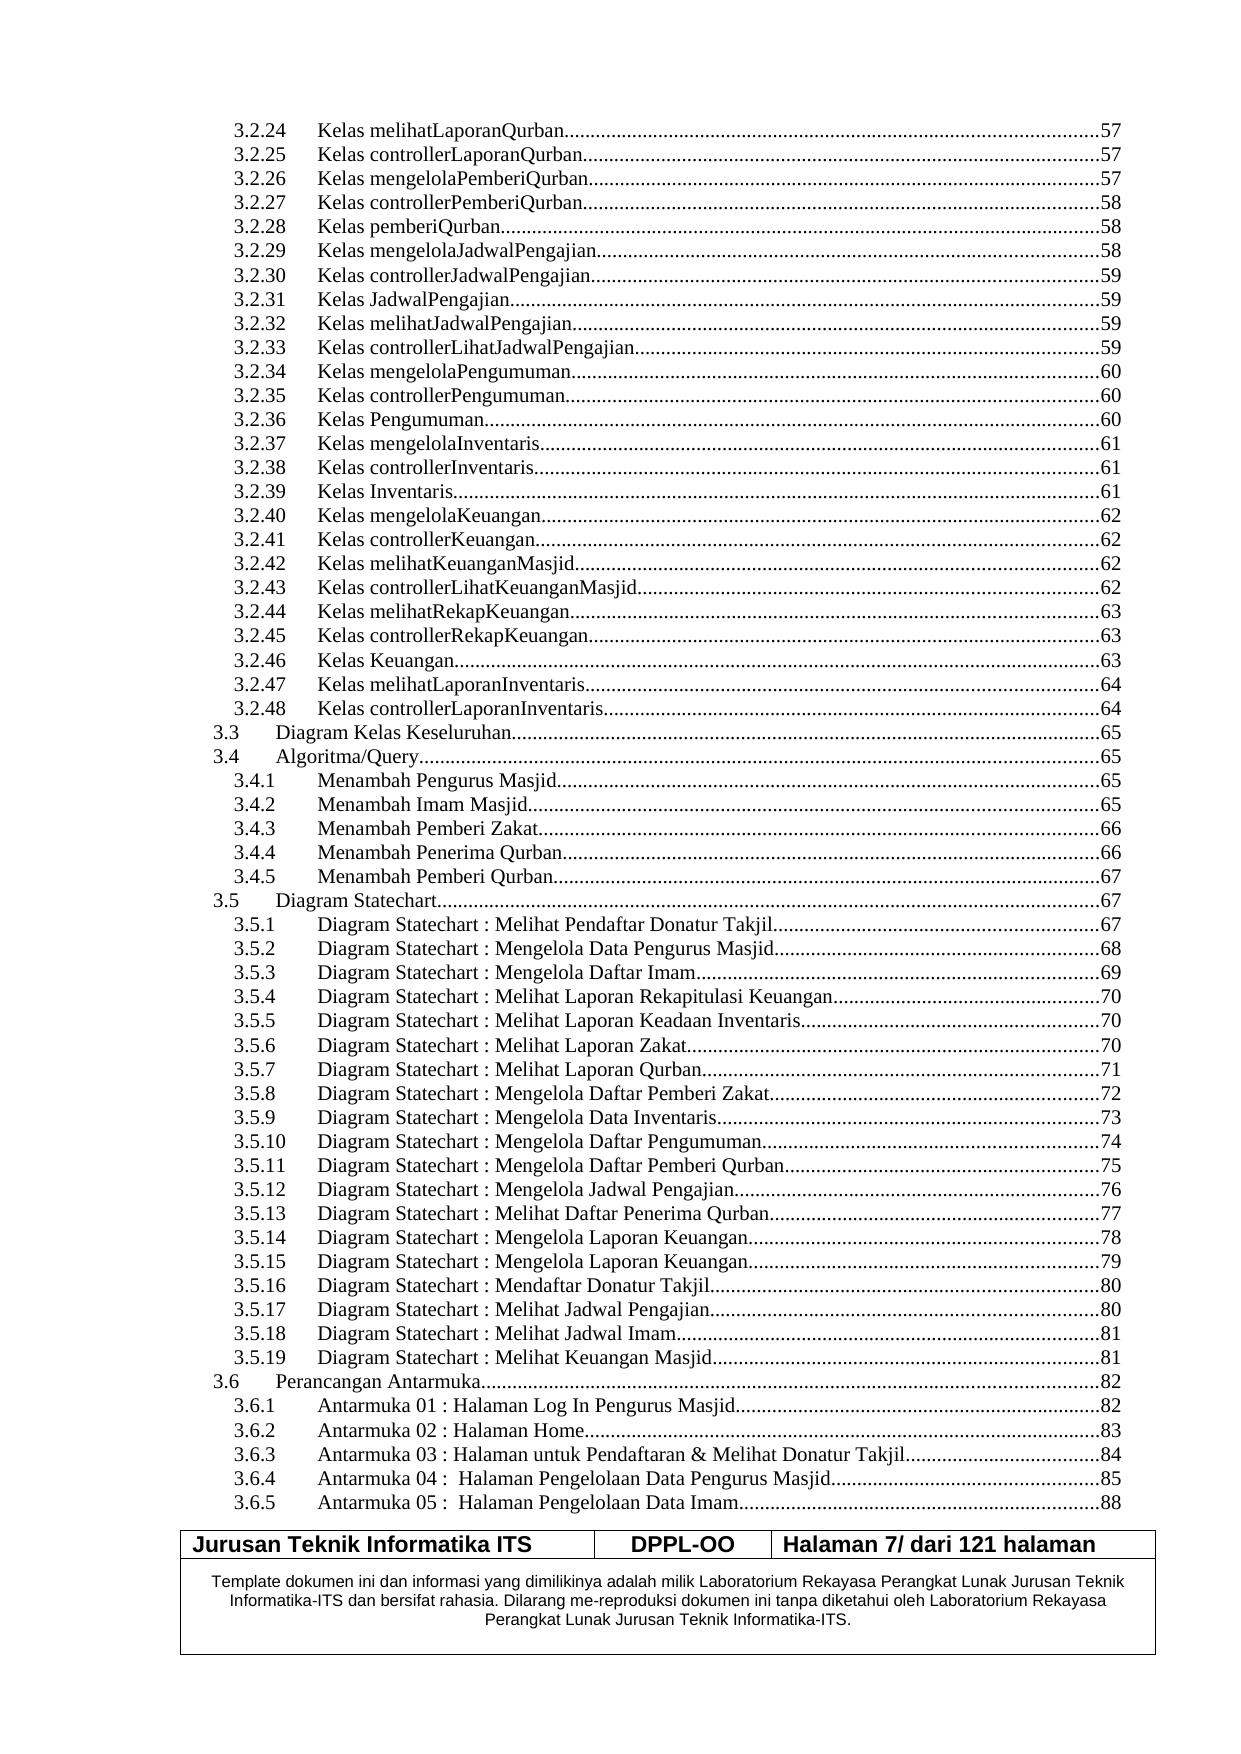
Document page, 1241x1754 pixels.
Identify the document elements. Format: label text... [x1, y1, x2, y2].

text 3.2.33 Kelas controllerLihatJadwalPengajian 59 [234, 335, 1122, 359]
text 3.5.16 Diagram Statechart : Mendaftar Donatur Takjil 80 [234, 1273, 1122, 1297]
text 3.5 Diagram Statechart 67 [213, 888, 1122, 912]
text 3.2.25 Kelas controllerLaporanQurban 57 [234, 142, 1122, 166]
text 3.4.4 Menambah Penerima Qurban 66 [234, 840, 1122, 864]
text 3.2.28 Kelas pemberiQurban 58 [234, 214, 1122, 238]
text 3.2.34 Kelas mengelolaPengumuman 60 [234, 359, 1122, 383]
text 3.5.11 Diagram Statechart : Mengelola Daftar Pemberi Qurban 75 [234, 1153, 1122, 1177]
text 3.5.12 Diagram Statechart : Mengelola Jadwal Pengajian 76 [234, 1177, 1122, 1201]
text 3.5.17 Diagram Statechart : Melihat Jadwal Pengajian 80 [234, 1297, 1122, 1321]
text 3.5.2 Diagram Statechart : Mengelola Data Pengurus Masjid 68 [234, 936, 1122, 960]
text 3.6 Perancangan Antarmuka 82 [213, 1369, 1122, 1393]
text 3.6.3 Antarmuka 03 : Halaman untuk Pendaftaran & Melihat Donatur Takjil 84 [234, 1442, 1122, 1466]
text 3.5.7 Diagram Statechart : Melihat Laporan Qurban 71 [234, 1057, 1122, 1081]
text 3.2.46 Kelas Keuangan 63 [234, 647, 1122, 672]
text 3.5.9 Diagram Statechart : Mengelola Data Inventaris 73 [234, 1105, 1122, 1129]
text 3.2.40 Kelas mengelolaKeuangan 62 [234, 503, 1122, 527]
text 3.2.24 Kelas melihatLaporanQurban 57 [234, 118, 1122, 142]
text 3.6.1 Antarmuka 01 : Halaman Log In Pengurus Masjid 82 [234, 1393, 1122, 1417]
text 3.2.39 Kelas Inventaris 61 [234, 479, 1122, 503]
text 3.5.4 Diagram Statechart : Melihat Laporan Rekapitulasi Keuangan 70 [234, 984, 1122, 1008]
text 3.5.8 Diagram Statechart : Mengelola Daftar Pemberi Zakat 72 [234, 1081, 1122, 1105]
text 3.6.4 Antarmuka 04 : Halaman Pengelolaan Data Pengurus Masjid 85 [234, 1466, 1122, 1490]
text 3.4.1 Menambah Pengurus Masjid 65 [234, 768, 1122, 792]
text 3.5.1 Diagram Statechart : Melihat Pendaftar Donatur Takjil 67 [234, 912, 1122, 936]
text 3.5.3 Diagram Statechart : Mengelola Daftar Imam 69 [234, 960, 1122, 984]
text 3.5.5 Diagram Statechart : Melihat Laporan Keadaan Inventaris 70 [234, 1008, 1122, 1032]
text 3.4.3 Menambah Pemberi Zakat 66 [234, 816, 1122, 840]
text 3.5.14 Diagram Statechart : Mengelola Laporan Keuangan 78 [234, 1225, 1122, 1249]
text 3.2.29 Kelas mengelolaJadwalPengajian 58 [234, 238, 1122, 262]
text 3.6.5 Antarmuka 05 : Halaman Pengelolaan Data Imam 88 [234, 1490, 1122, 1514]
text 3.5.18 Diagram Statechart : Melihat Jadwal Imam 81 [234, 1321, 1122, 1345]
text 3.2.47 Kelas melihatLaporanInventaris 64 [234, 672, 1122, 696]
text 3.2.27 Kelas controllerPemberiQurban 58 [234, 190, 1122, 214]
text 3.4.2 Menambah Imam Masjid 65 [234, 792, 1122, 816]
text 3.5.15 Diagram Statechart : Mengelola Laporan Keuangan 79 [234, 1249, 1122, 1273]
text 3.5.6 Diagram Statechart : Melihat Laporan Zakat 70 [234, 1032, 1122, 1057]
text 3.3 Diagram Kelas Keseluruhan 65 [213, 720, 1122, 744]
text 3.5.19 Diagram Statechart : Melihat Keuangan Masjid 81 [234, 1345, 1122, 1369]
text 3.2.37 Kelas mengelolaInventaris 61 [234, 431, 1122, 455]
text 3.2.48 Kelas controllerLaporanInventaris 64 [234, 696, 1122, 720]
text 3.6.2 Antarmuka 02 : Halaman Home 83 [234, 1417, 1122, 1442]
text 3.2.45 Kelas controllerRekapKeuangan 63 [234, 623, 1122, 647]
text 3.2.43 Kelas controllerLihatKeuanganMasjid 62 [234, 575, 1122, 599]
text 3.2.31 Kelas JadwalPengajian 59 [234, 287, 1122, 311]
text 3.2.44 Kelas melihatRekapKeuangan 63 [234, 599, 1122, 623]
text 3.5.13 Diagram Statechart : Melihat Daftar Penerima Qurban 77 [234, 1201, 1122, 1225]
text 3.2.42 Kelas melihatKeuanganMasjid 62 [234, 551, 1122, 575]
text 3.2.32 Kelas melihatJadwalPengajian 59 [234, 311, 1122, 335]
text 3.5.10 Diagram Statechart : Mengelola Daftar Pengumuman 74 [234, 1129, 1122, 1153]
text 3.2.36 Kelas Pengumuman 60 [234, 407, 1122, 431]
text 3.2.35 Kelas controllerPengumuman 60 [234, 383, 1122, 407]
text 3.2.30 Kelas controllerJadwalPengajian 59 [234, 262, 1122, 287]
text 3.2.38 Kelas controllerInventaris 61 [234, 455, 1122, 479]
text 3.2.41 Kelas controllerKeuangan 62 [234, 527, 1122, 551]
text 3.4 Algoritma/Query 65 [213, 744, 1122, 768]
text 3.4.5 Menambah Pemberi Qurban 67 [234, 864, 1122, 888]
text 3.2.26 Kelas mengelolaPemberiQurban 57 [234, 166, 1122, 190]
